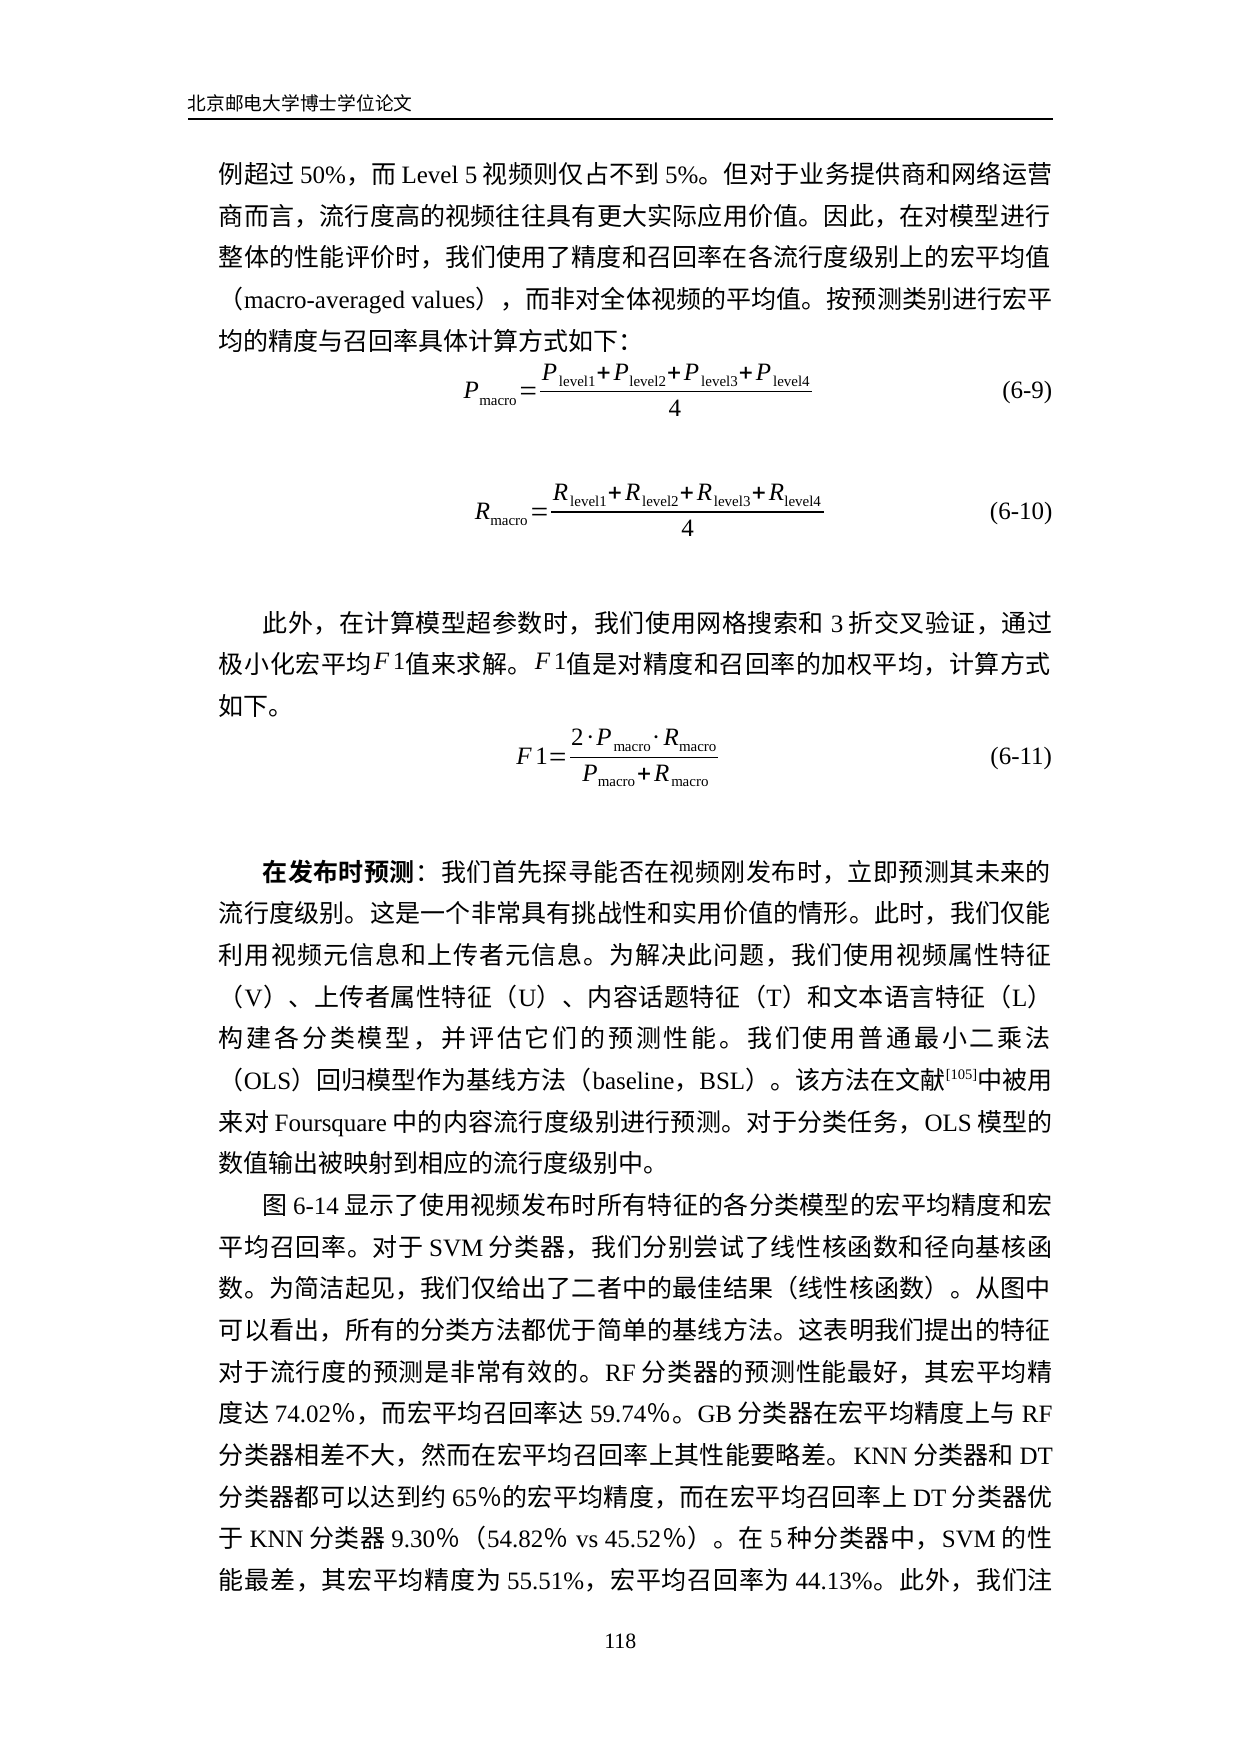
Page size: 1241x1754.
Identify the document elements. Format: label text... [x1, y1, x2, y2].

text 此外，在计算模型超参数时，我们使用网格搜索和3折交叉验证，通过极小化宏平均值来求解。值是对精度和召回率的加权平均，计算方式如下。 [219, 599, 1053, 724]
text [219, 150, 1053, 358]
text 在发布时预测：我们首先探寻能否在视频刚发布时，立即预测其未来的流行度级别。这是一个非常具有挑战性和实用价值的情形。此时，我们仅能利用视频元信息和上传者元信息。为解决此问题，我们使用视频属性特征（V）、上传者属性特征（U）、内容话题特征（T）和文本语言特征（L）构建各分类模型，并评估它们的预测性能。我们使用普通最小二乘法（OLS）回归模型作为基线方法（baseline，BSL）。该方法在文献[105]中被用来对Foursquare中的内容流行度级别进行预测。对于分类任务，OLS模型的数值输出被映射到相应的流行度级别中。 [219, 848, 1053, 1181]
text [219, 1181, 1053, 1598]
